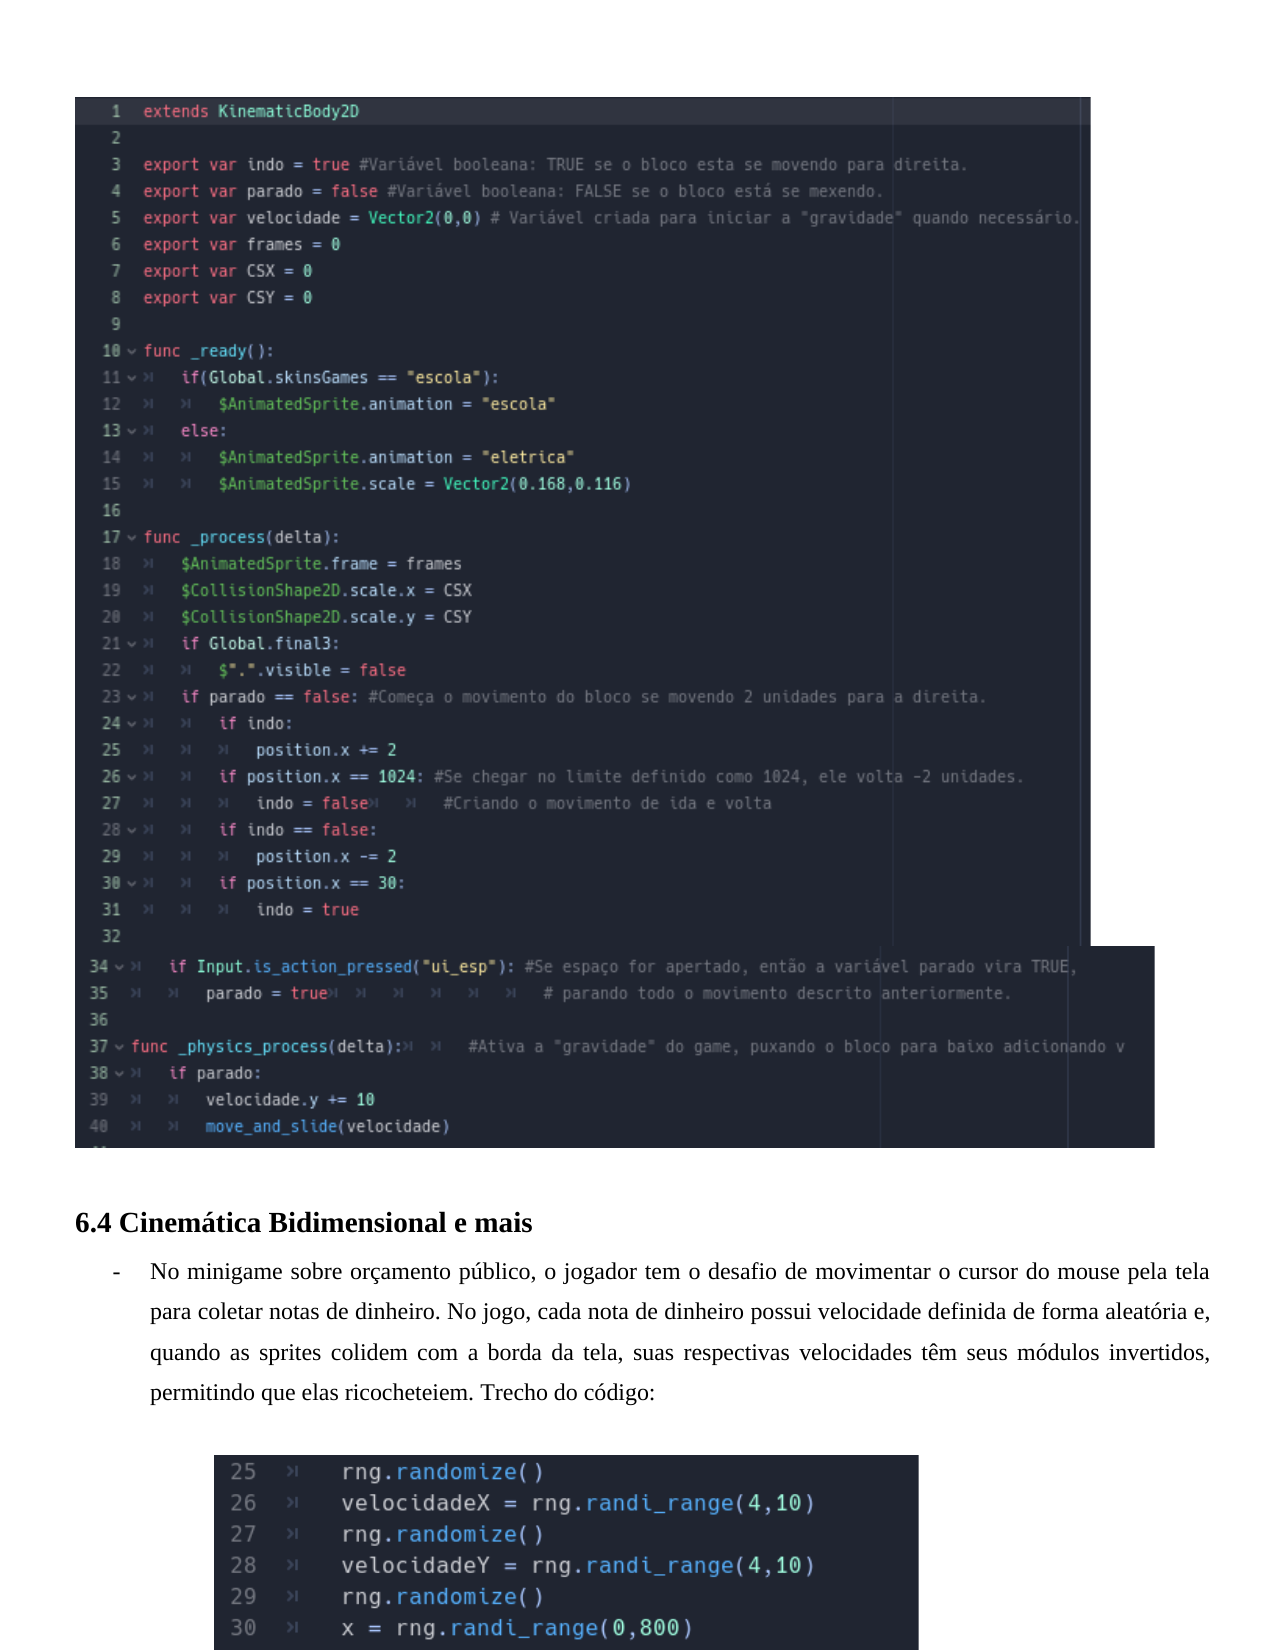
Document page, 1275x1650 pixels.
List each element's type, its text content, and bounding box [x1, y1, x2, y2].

picture [75, 97, 1155, 1148]
picture [214, 1455, 919, 1650]
text 6.4 Cinemática Bidimensional e mais [75, 1205, 1200, 1238]
list No minigame sobre orçamento público, o jogador tem o desafio de movimentar o cursor do mouse pela tela para coletar notas de dinheiro. No jogo, cada nota de dinheiro possui velocidade definida de forma aleatória e, quando as sprites colidem com a borda da tela, suas respectivas velocidades têm seus módulos invertidos, permitindo que elas ricocheteiem. Trecho do código: [112, 1257, 1212, 1405]
